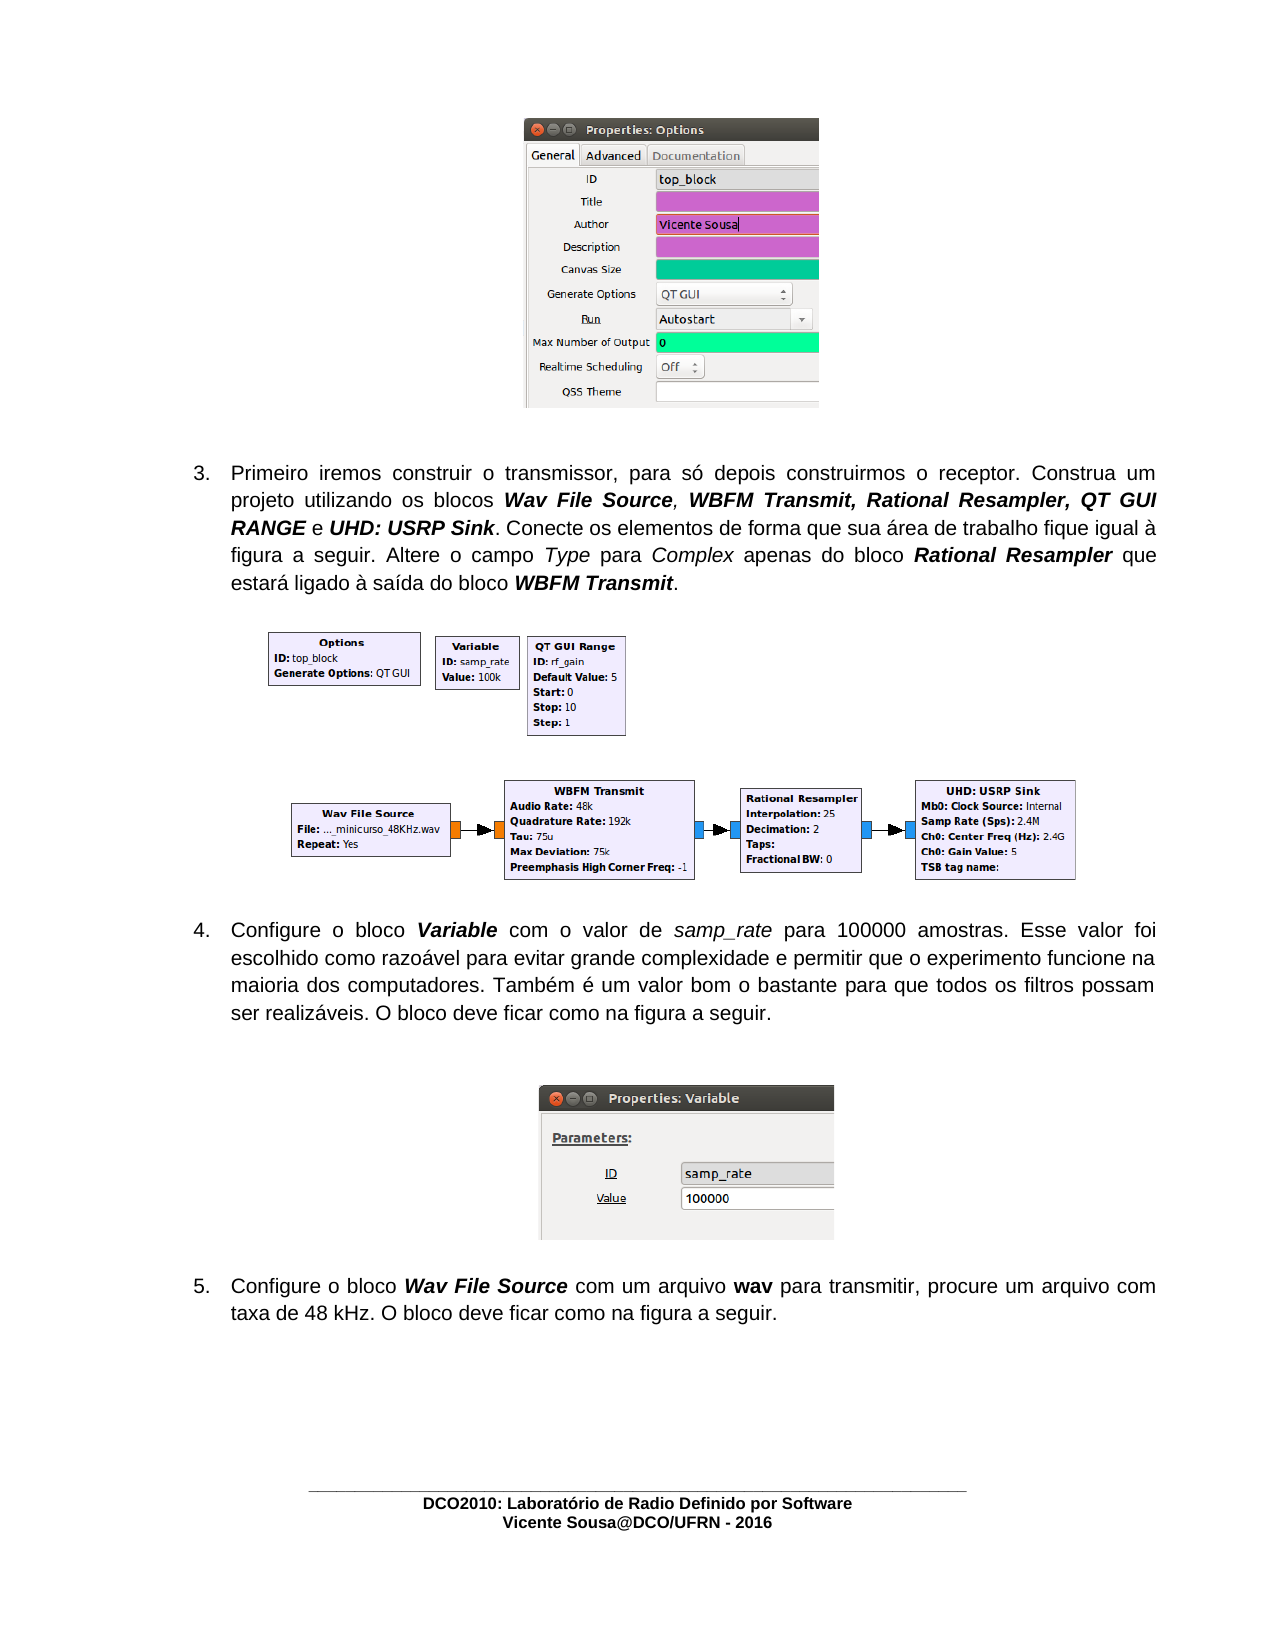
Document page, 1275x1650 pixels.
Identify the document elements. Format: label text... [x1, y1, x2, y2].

list Configure o bloco Wav File Source com um arquivo wav para transmitir, procure um arquivo com taxa de 48 kHz. O bloco deve ficar como na figura a seguir. [193, 1274, 1157, 1325]
table_header [236, 1085, 1137, 1274]
picture [538, 1085, 835, 1240]
table_header [191, 118, 1152, 433]
picture [523, 118, 819, 408]
list Primeiro iremos construir o transmissor, para só depois construirmos o receptor. Construa um projeto utilizando os blocos Wav File Source, WBFM Transmit, Rational Resampler, QT GUI RANGE e UHD: USRP Sink. Conecte os elementos de forma que sua área de trabalho fique igual à figura a seguir. Altere o campo Type para Complex apenas do bloco Rational Resampler que estará ligado à saída do bloco WBFM Transmit. [193, 460, 1157, 594]
list Configure o bloco Variable com o valor de samp_rate para 100000 amostras. Esse valor foi escolhido como razoável para evitar grande complexidade e permitir que o experimento funcione na maioria dos computadores. Também é um valor bom o bastante para que todos os filtros possam ser realizáveis. O bloco deve ficar como na figura a seguir. [193, 918, 1157, 1024]
picture [261, 625, 1089, 887]
